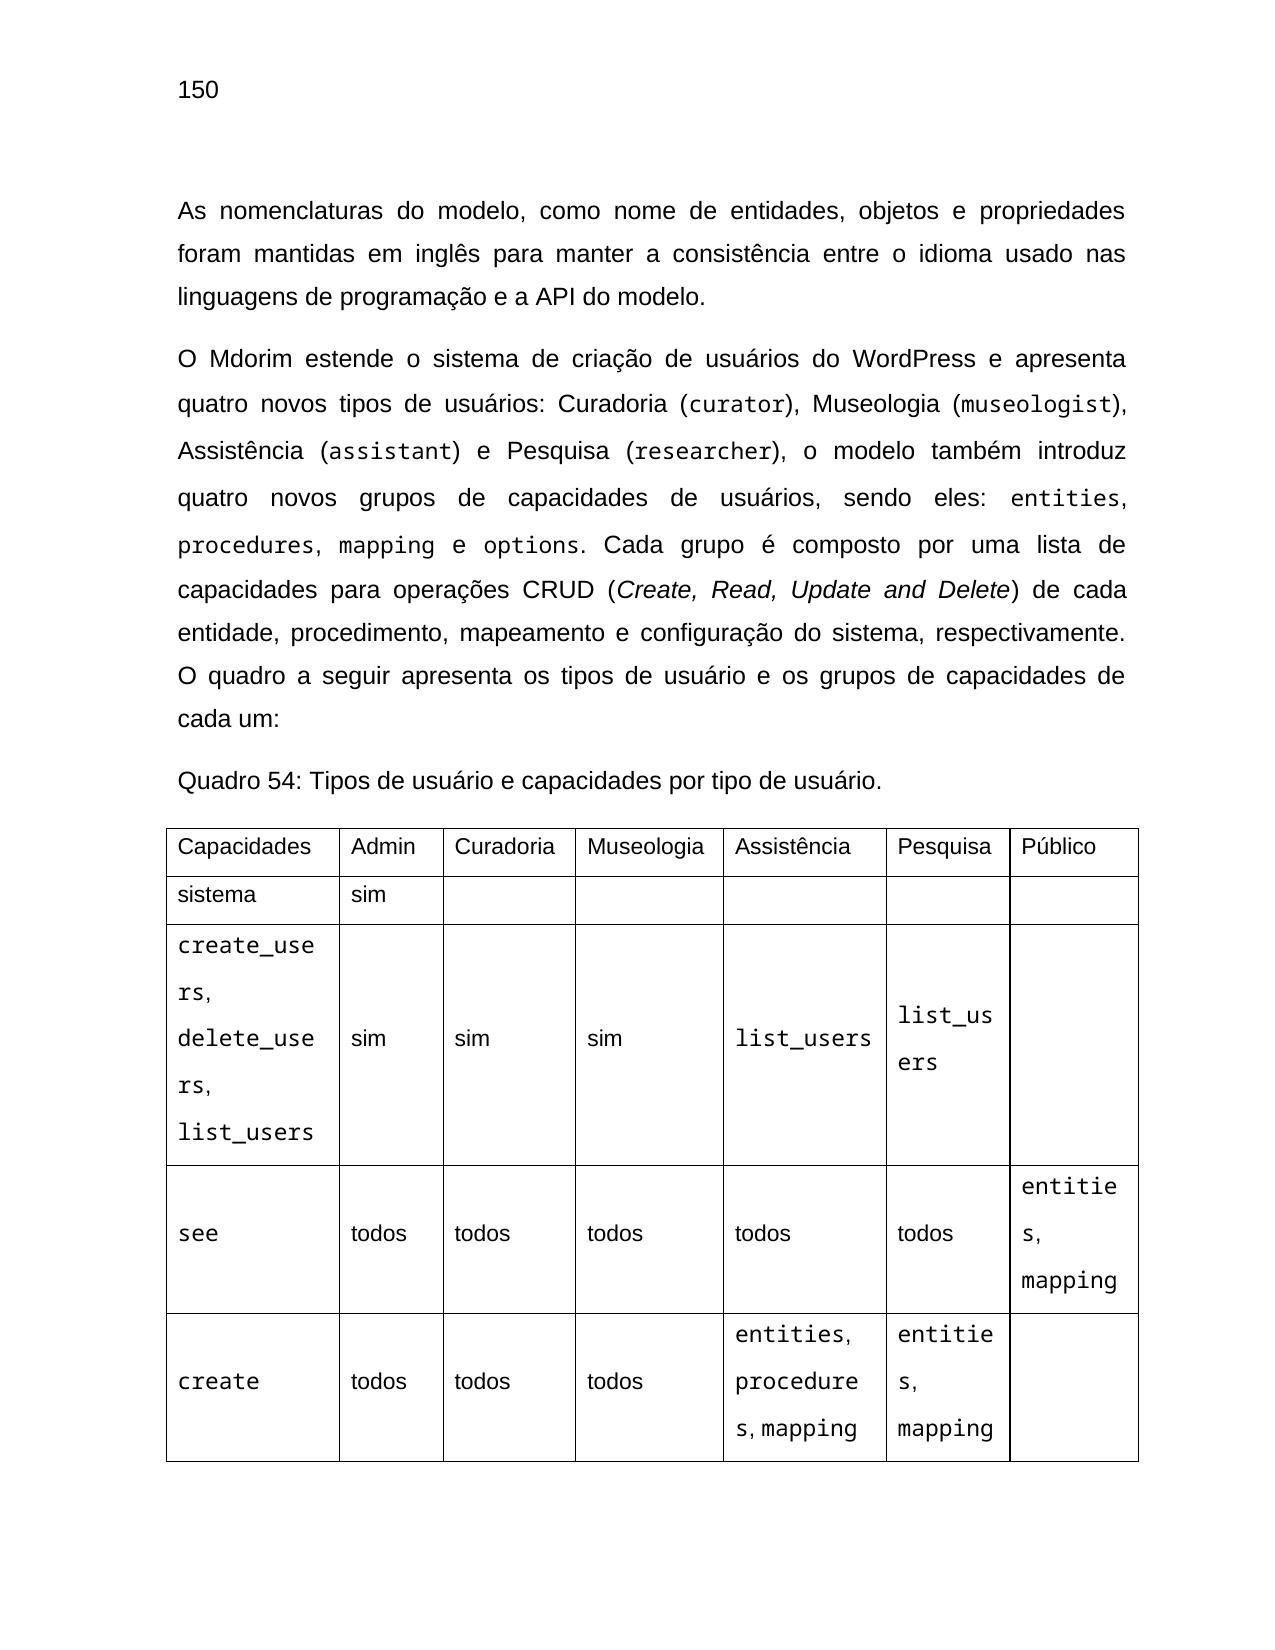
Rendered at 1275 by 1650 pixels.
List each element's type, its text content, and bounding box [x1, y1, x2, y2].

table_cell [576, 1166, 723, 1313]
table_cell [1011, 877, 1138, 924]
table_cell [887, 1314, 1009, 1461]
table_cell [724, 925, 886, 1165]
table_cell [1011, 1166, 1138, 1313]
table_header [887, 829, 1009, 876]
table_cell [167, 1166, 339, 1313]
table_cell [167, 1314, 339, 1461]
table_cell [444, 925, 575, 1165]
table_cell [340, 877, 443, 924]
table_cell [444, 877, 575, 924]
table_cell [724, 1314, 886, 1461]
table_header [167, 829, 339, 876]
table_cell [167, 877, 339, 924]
text Quadro 54: Tipos de usuário e capacidades por tipo de usuário. [177, 766, 1127, 795]
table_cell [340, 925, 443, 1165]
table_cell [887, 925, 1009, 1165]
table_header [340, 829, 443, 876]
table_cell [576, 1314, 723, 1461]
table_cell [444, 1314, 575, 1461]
text As nomenclaturas do modelo, como nome de entidades, objetos e propriedades foram mantidas em inglês para manter a consistência entre o idioma usado nas linguagens de programação e a API do modelo. [177, 196, 1127, 311]
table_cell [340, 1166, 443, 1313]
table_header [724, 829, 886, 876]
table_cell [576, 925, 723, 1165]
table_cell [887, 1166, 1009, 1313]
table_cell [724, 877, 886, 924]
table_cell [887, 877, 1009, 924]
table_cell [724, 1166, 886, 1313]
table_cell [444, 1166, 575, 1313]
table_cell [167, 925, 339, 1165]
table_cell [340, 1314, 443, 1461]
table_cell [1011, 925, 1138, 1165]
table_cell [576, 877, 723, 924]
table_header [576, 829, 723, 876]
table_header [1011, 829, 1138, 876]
text O Mdorim estende o sistema de criação de usuários do WordPress e apresenta quatro novos tipos de usuários: Curadoria (curator), Museologia (museologist), Assistência (assistant) e Pesquisa (researcher), o modelo também introduz quatro novos grupos de capacidades de usuários, sendo eles: entities, procedures, mapping e options. Cada grupo é composto por uma lista de capacidades para operações CRUD (Create, Read, Update and Delete) de cada entidade, procedimento, mapeamento e configuração do sistema, respectivamente. O quadro a seguir apresenta os tipos de usuário e os grupos de capacidades de cada um: [177, 344, 1127, 733]
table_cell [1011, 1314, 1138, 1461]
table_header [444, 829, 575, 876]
